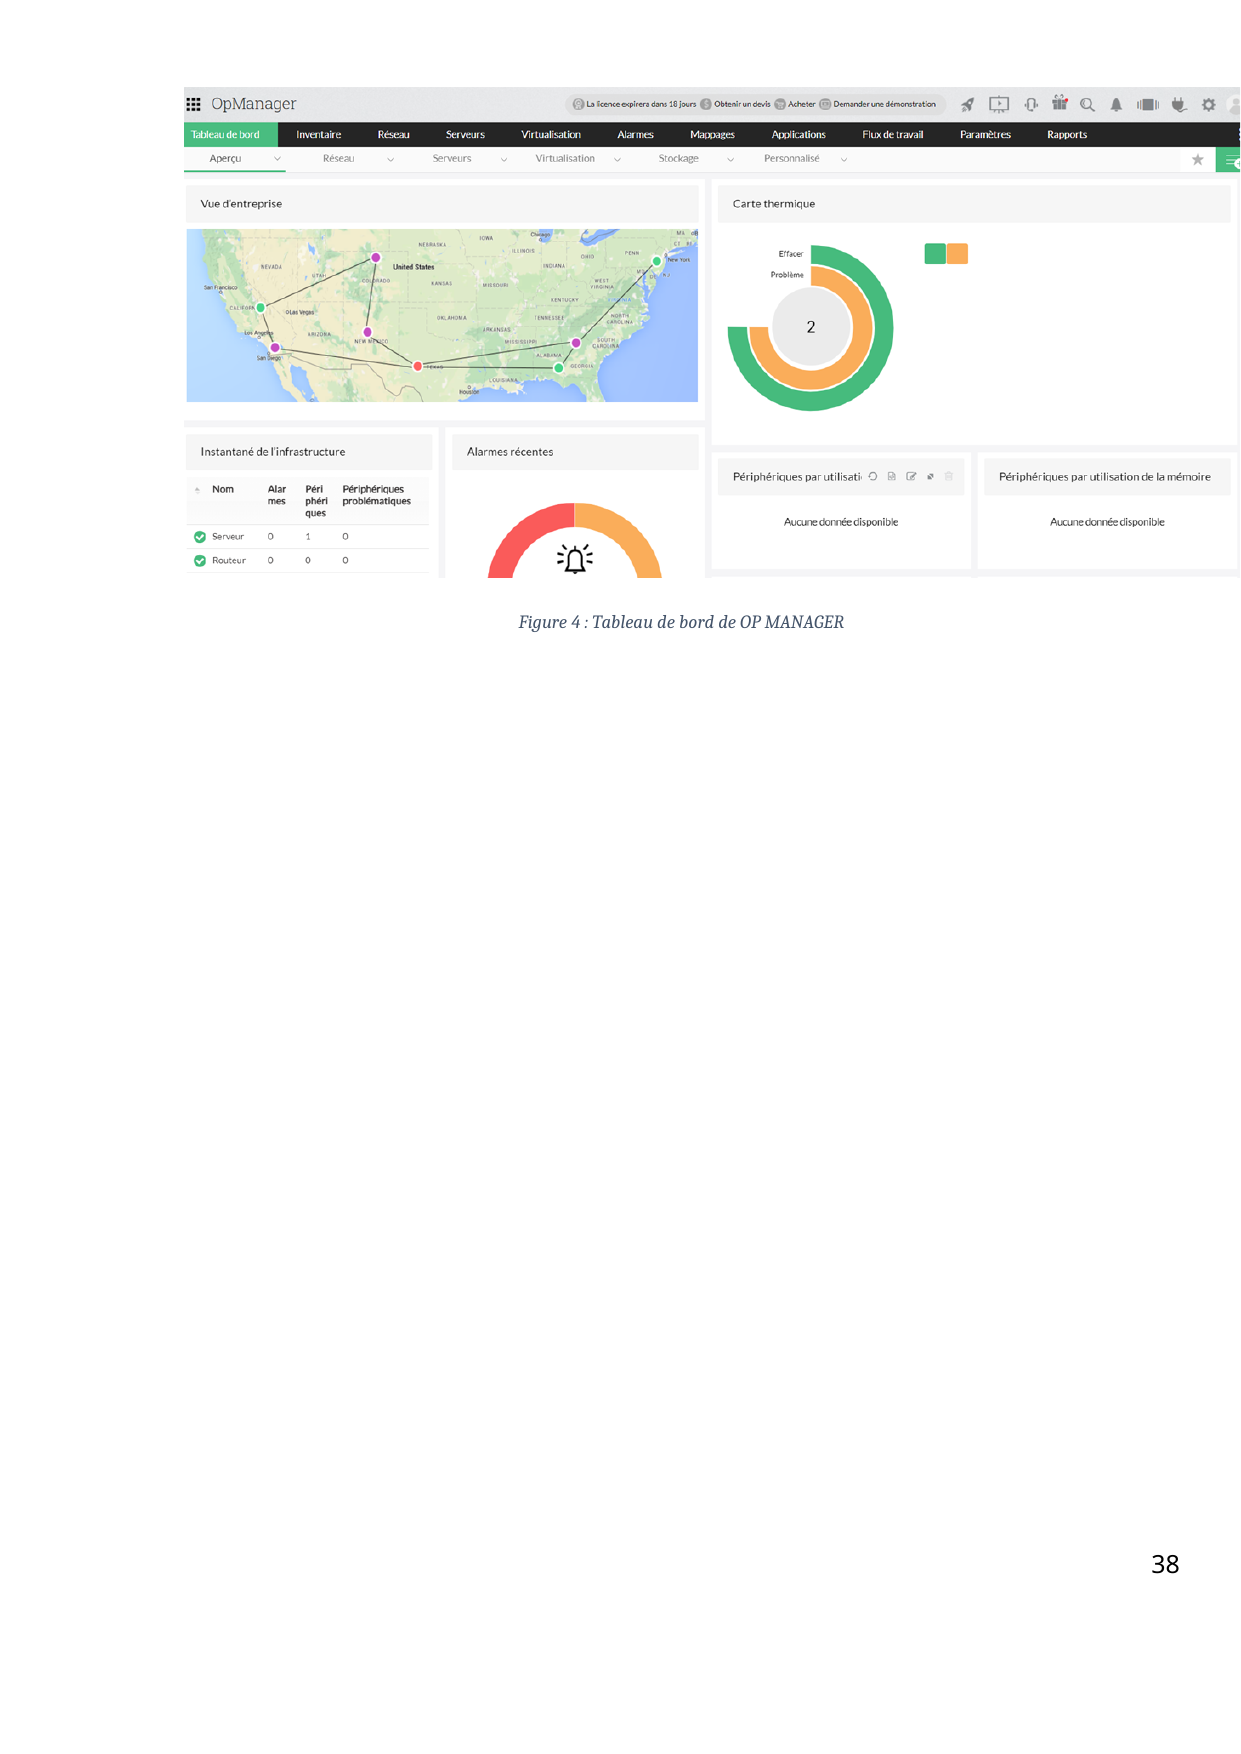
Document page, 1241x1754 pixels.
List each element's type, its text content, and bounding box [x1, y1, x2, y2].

picture [184, 87, 1241, 578]
text Figure 4 : Tableau de bord de OP MANAGER [184, 611, 1180, 633]
